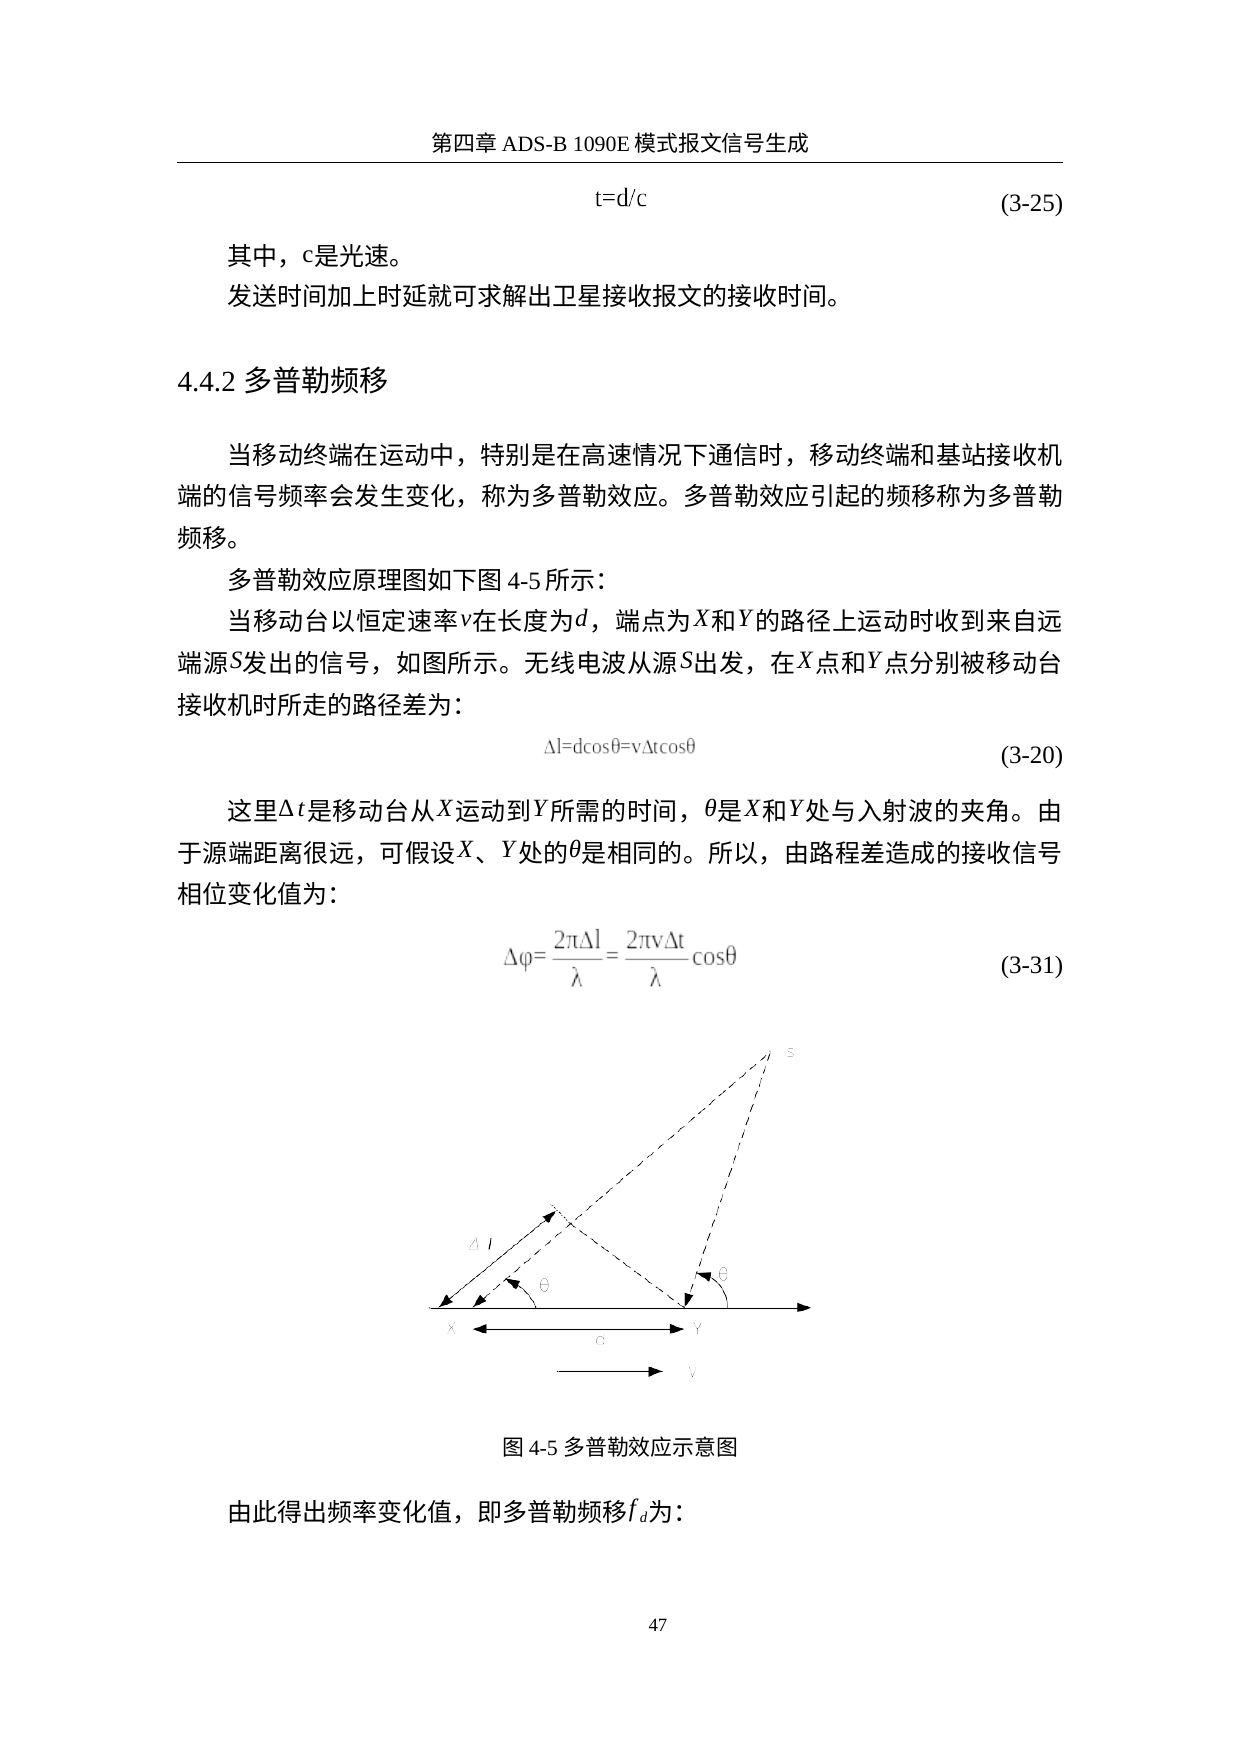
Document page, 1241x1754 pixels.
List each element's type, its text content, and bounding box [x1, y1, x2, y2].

text 当移动终端在运动中，特别是在高速情况下通信时，移动终端和基站接收机端的信号频率会发生变化，称为多普勒效应。多普勒效应引起的频移称为多普勒频移。 [177, 431, 1063, 556]
text 当移动台以恒定速率在长度为，端点为和的路径上运动时收到来自远端源发出的信号，如图所示。无线电波从源出发，在点和点分别被移动台接收机时所走的路径差为： [177, 597, 1063, 722]
text 发送时间加上时延就可求解出卫星接收报文的接收时间。 [177, 274, 1063, 314]
text 图4-5 多普勒效应示意图 [177, 1426, 1063, 1466]
text 这里是移动台从运动到所需的时间，是和处与入射波的夹角。由于源端距离很远，可假设、处的是相同的。所以，由路程差造成的接收信号相位变化值为： [177, 787, 1063, 912]
text 4.4.2 多普勒频移 [177, 339, 1063, 418]
text (3-31) [177, 925, 1063, 1004]
text 其中，是光速。 [177, 234, 1063, 274]
text (3-25) [177, 182, 1063, 222]
text 由此得出频率变化值，即多普勒频移为： [177, 1491, 1063, 1530]
text (3-20) [177, 735, 1063, 775]
text 多普勒效应原理图如下图4-5所示： [177, 556, 1063, 597]
